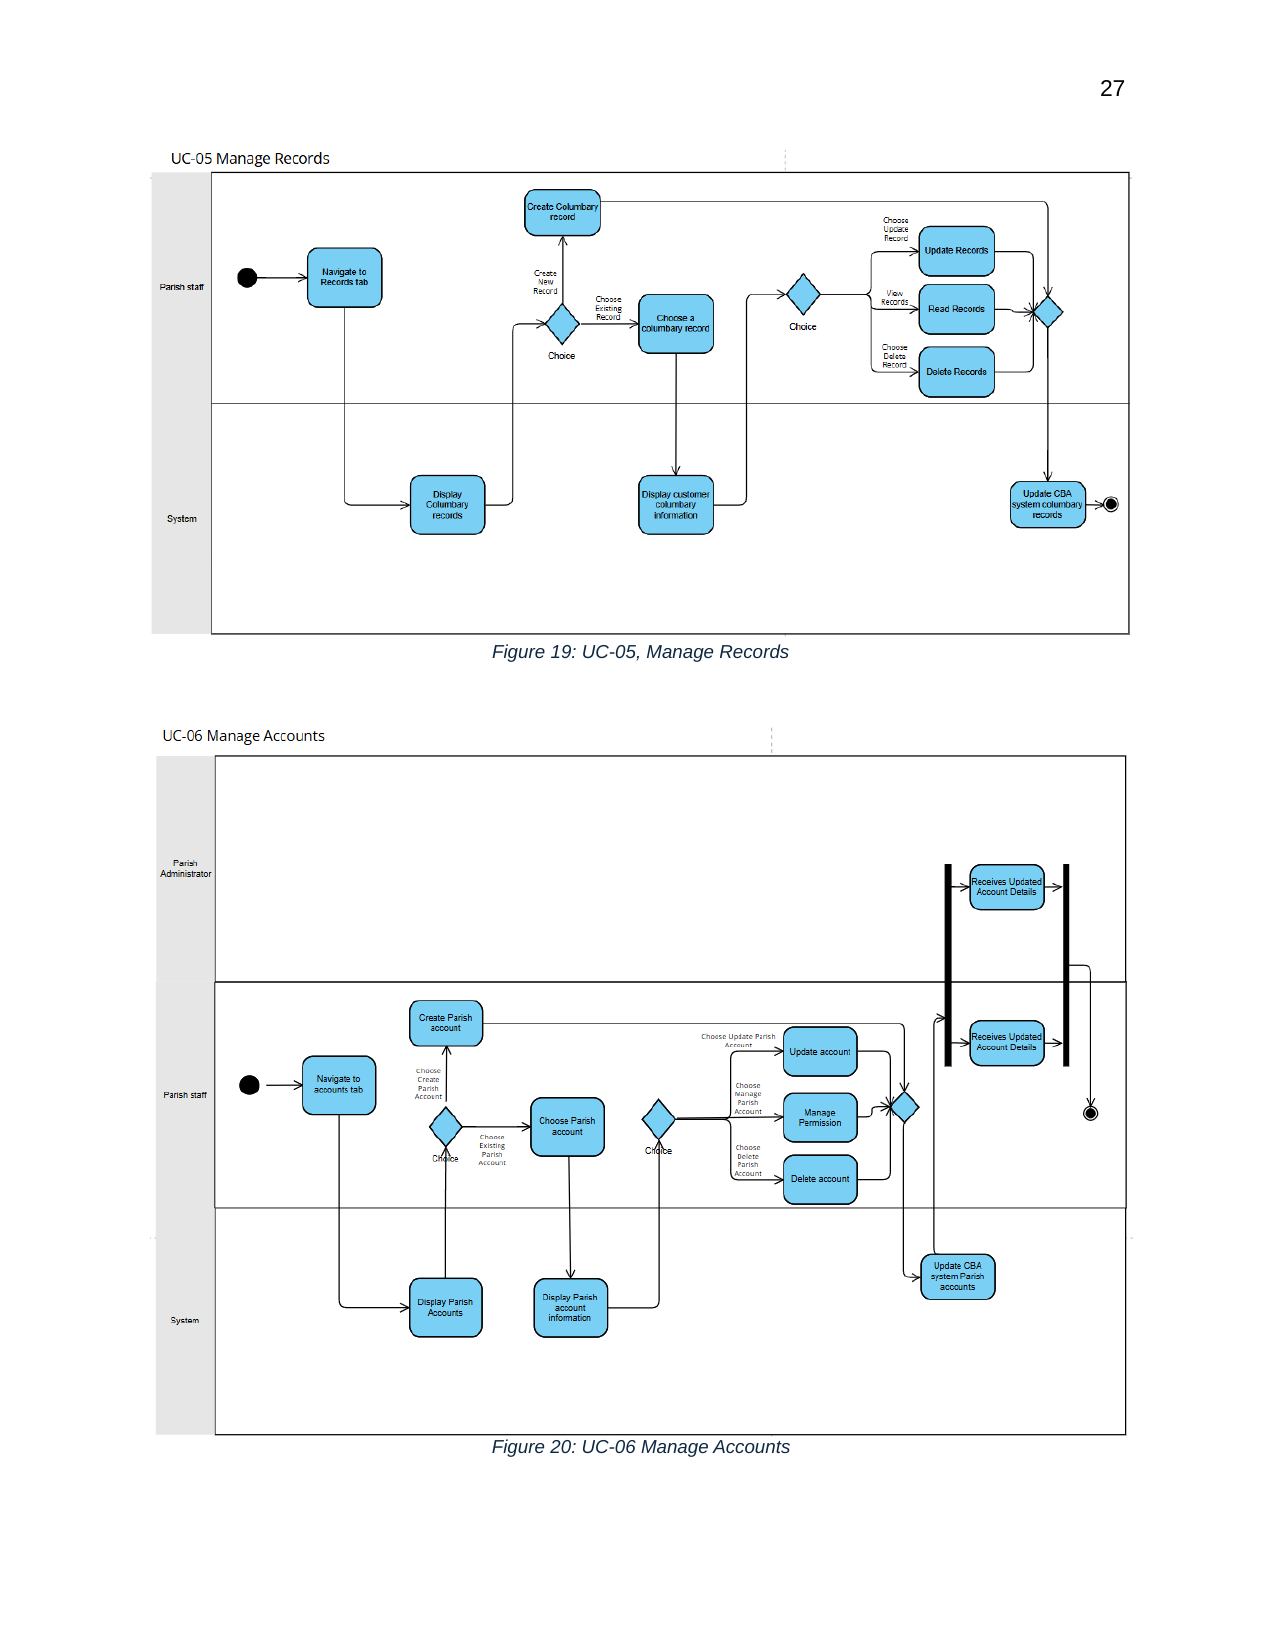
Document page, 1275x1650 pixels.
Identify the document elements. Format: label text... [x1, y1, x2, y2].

picture [150, 150, 1133, 638]
picture [150, 725, 1133, 1437]
